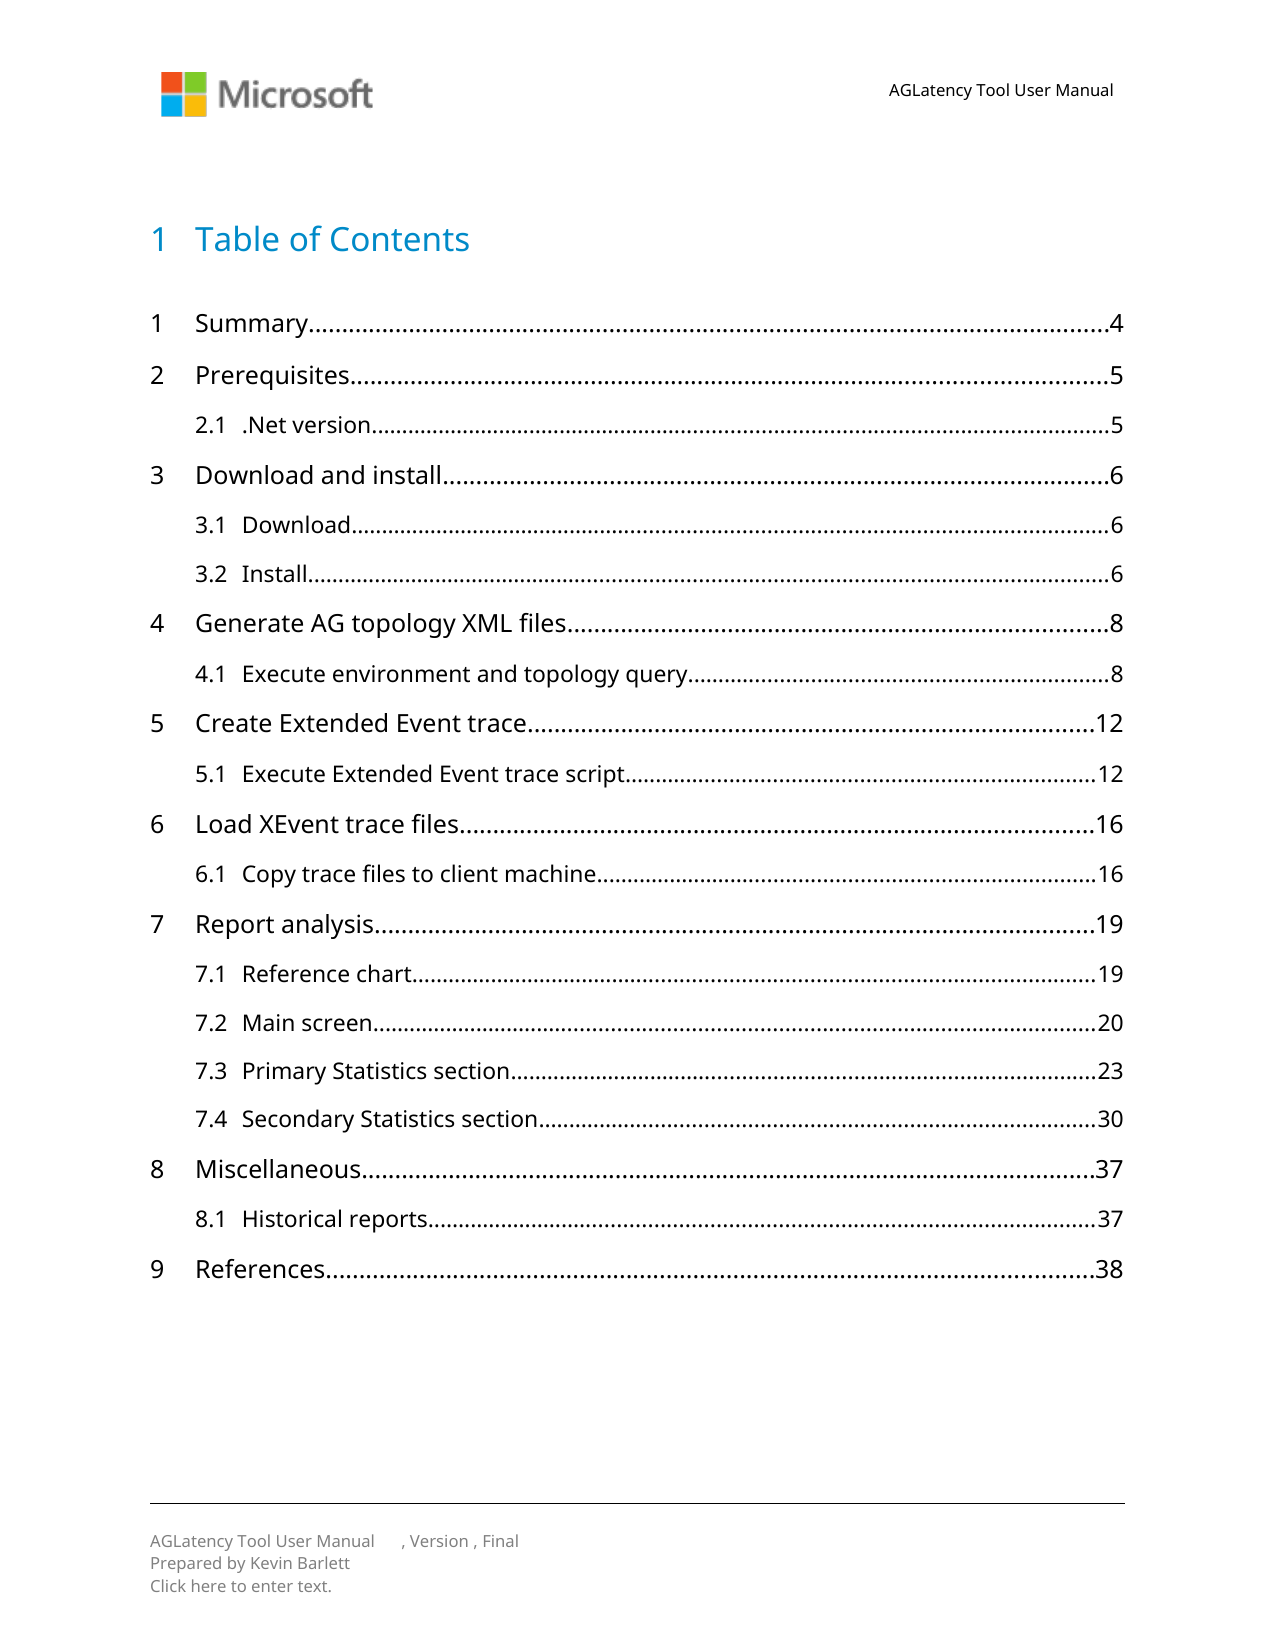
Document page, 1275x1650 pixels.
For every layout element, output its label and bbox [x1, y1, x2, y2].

picture [161, 72, 374, 118]
